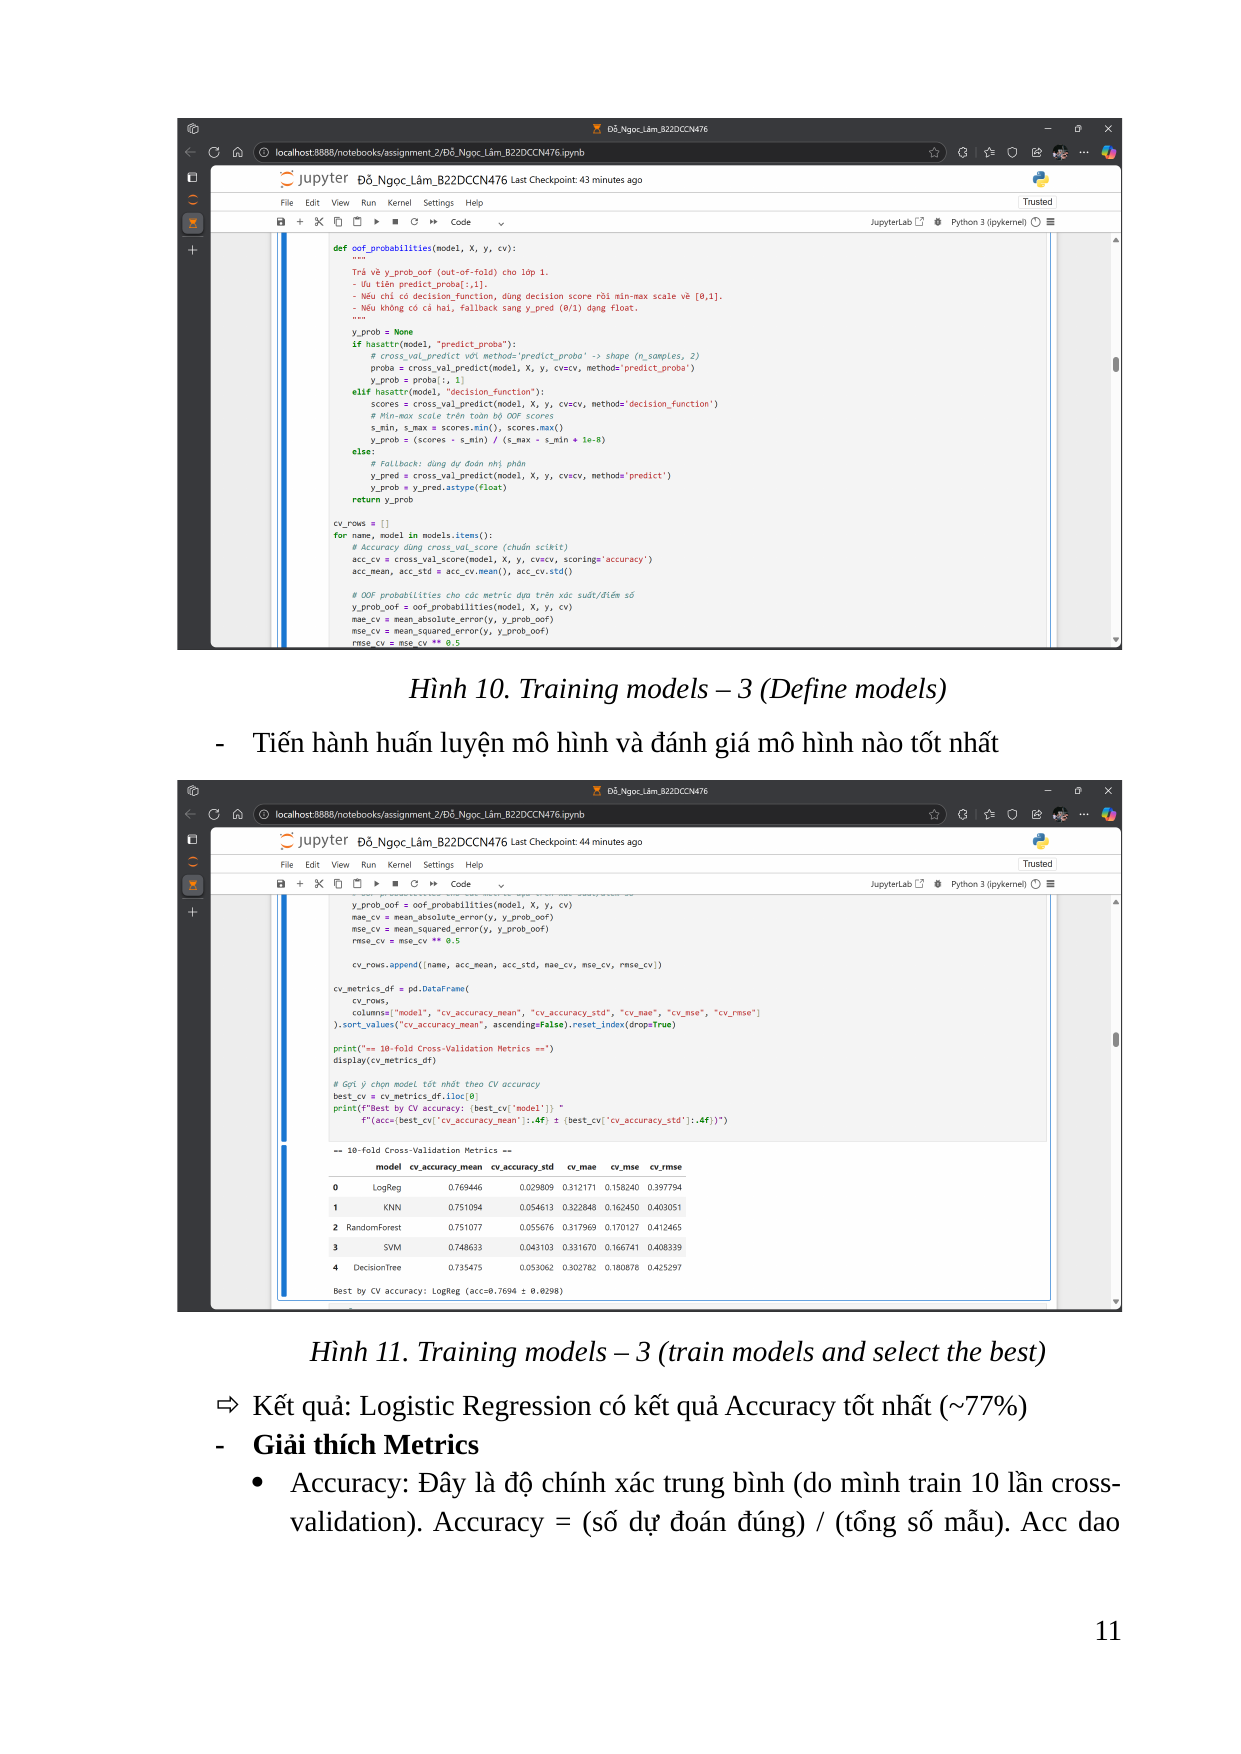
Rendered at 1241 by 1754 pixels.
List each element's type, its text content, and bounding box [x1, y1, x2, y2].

text Hình 10. Training models – 3 (Define models) [177, 671, 1122, 705]
list Giải thích Metrics [215, 1427, 1122, 1460]
list Kết quả: Logistic Regression có kết quả Accuracy tốt nhất (~77%) [215, 1388, 1122, 1422]
picture [177, 780, 1123, 1312]
picture [177, 118, 1123, 650]
text Hình 11. Training models – 3 (train models and select the best) [177, 1334, 1122, 1367]
list Tiến hành huấn luyện mô hình và đánh giá mô hình nào tốt nhất [215, 726, 1122, 759]
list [252, 1465, 1122, 1537]
